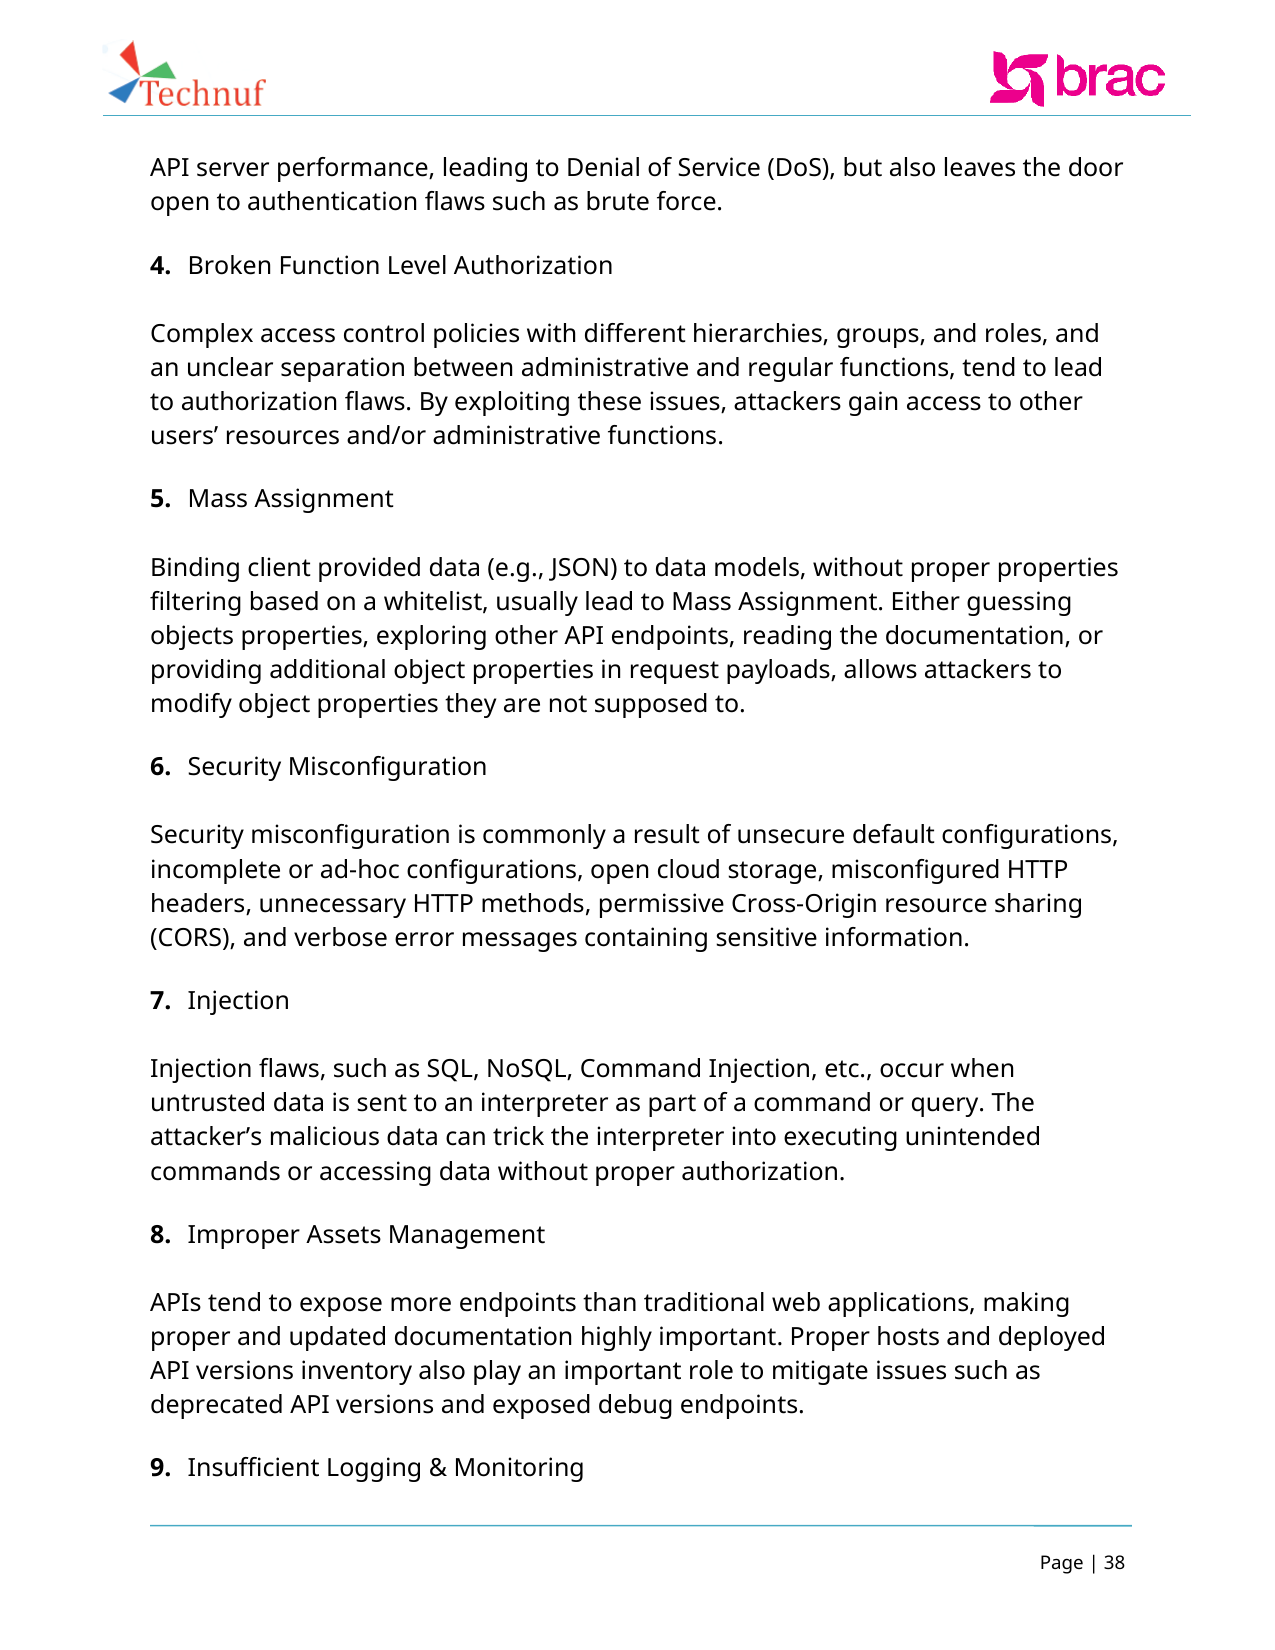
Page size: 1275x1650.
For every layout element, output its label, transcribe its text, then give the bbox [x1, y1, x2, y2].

text Security misconfiguration is commonly a result of unsecure default configurations, incomplete or ad-hoc configurations, open cloud storage, misconfigured HTTP headers, unnecessary HTTP methods, permissive Cross-Origin resource sharing (CORS), and verbose error messages containing sensitive information. [150, 817, 1125, 953]
text Complex access control policies with different hierarchies, groups, and roles, and an unclear separation between administrative and regular functions, tend to lead to authorization flaws. By exploiting these issues, attackers gain access to other users’ resources and/or administrative functions. [150, 316, 1125, 452]
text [150, 150, 1125, 218]
list Security Misconfiguration [150, 749, 1125, 783]
list Insufficient Logging & Monitoring [150, 1450, 1125, 1484]
text APIs tend to expose more endpoints than traditional web applications, making proper and updated documentation highly important. Proper hosts and deployed API versions inventory also play an important role to mitigate issues such as deprecated API versions and exposed debug endpoints. [150, 1285, 1125, 1421]
text Injection flaws, such as SQL, NoSQL, Command Injection, etc., occur when untrusted data is sent to an interpreter as part of a command or query. The attacker’s malicious data can trick the interpreter into executing unintended commands or accessing data without proper authorization. [150, 1051, 1125, 1187]
picture [988, 46, 1167, 109]
list Improper Assets Management [150, 1216, 1125, 1250]
list Broken Function Level Authorization [150, 247, 1125, 281]
picture [102, 39, 273, 110]
text Binding client provided data (e.g., JSON) to data models, without proper properties filtering based on a whitelist, usually lead to Mass Assignment. Either guessing objects properties, exploring other API endpoints, reading the documentation, or providing additional object properties in request payloads, allows attackers to modify object properties they are not supposed to. [150, 549, 1125, 720]
list Mass Assignment [150, 481, 1125, 515]
list Injection [150, 983, 1125, 1017]
